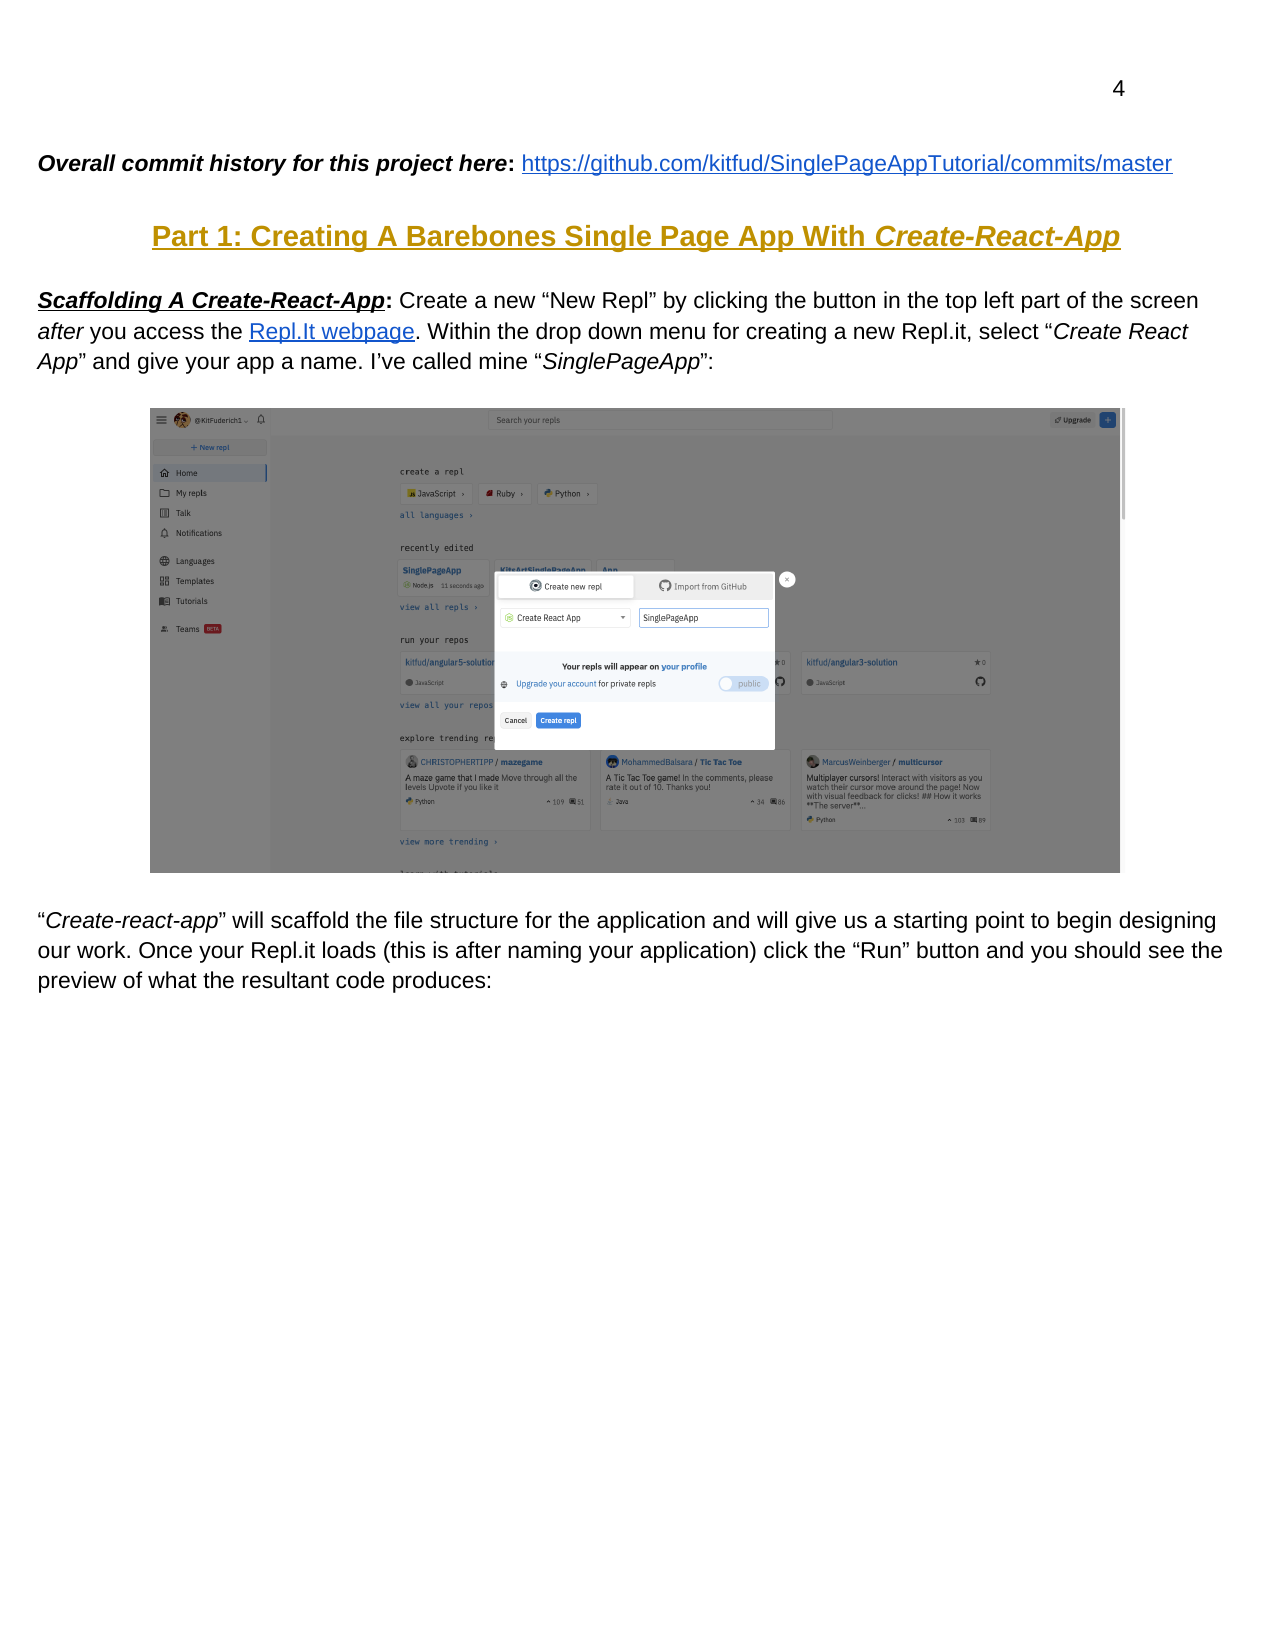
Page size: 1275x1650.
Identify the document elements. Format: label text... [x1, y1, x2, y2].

text “Create-react-app” will scaffold the file structure for the application and will give us a starting point to begin designing our work. Once your Repl.it loads (this is after naming your application) click the “Run” button and you should see the preview of what the resultant code produces: [37, 907, 1237, 994]
text Scaffolding A Create-React-App: Create a new “New Repl” by clicking the button in the top left part of the screen after you access the Repl.It webpage. Within the drop down menu for creating a new Repl.it, select “Create React App” and give your app a name. I’ve called mine “SinglePageApp”: [37, 287, 1237, 374]
picture [150, 408, 1125, 873]
text Overall commit history for this project here: https://github.com/kitfud/SinglePageAppTutorial/commits/master [37, 150, 1237, 176]
text Part 1: Creating A Barebones Single Page App With Create-React-App [37, 219, 1237, 252]
